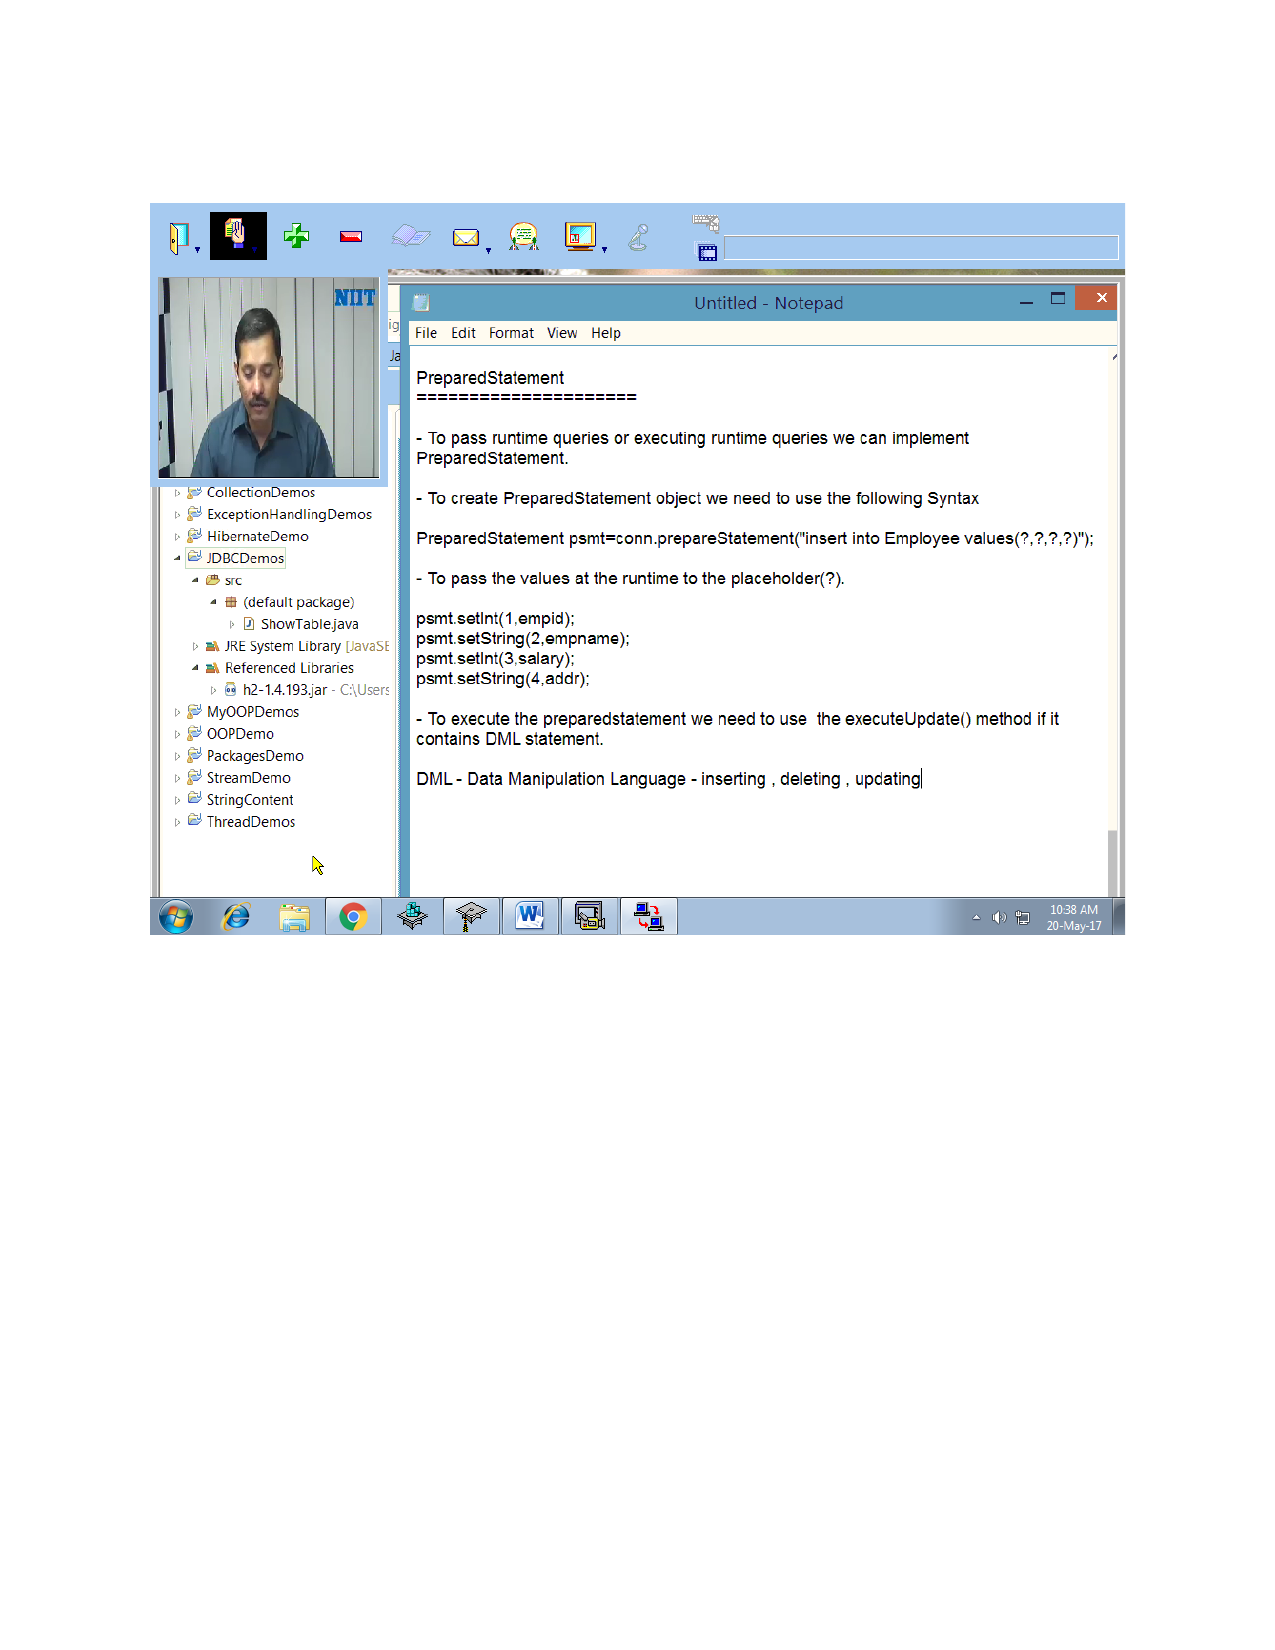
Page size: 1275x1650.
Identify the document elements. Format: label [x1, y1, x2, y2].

picture [150, 203, 1125, 935]
